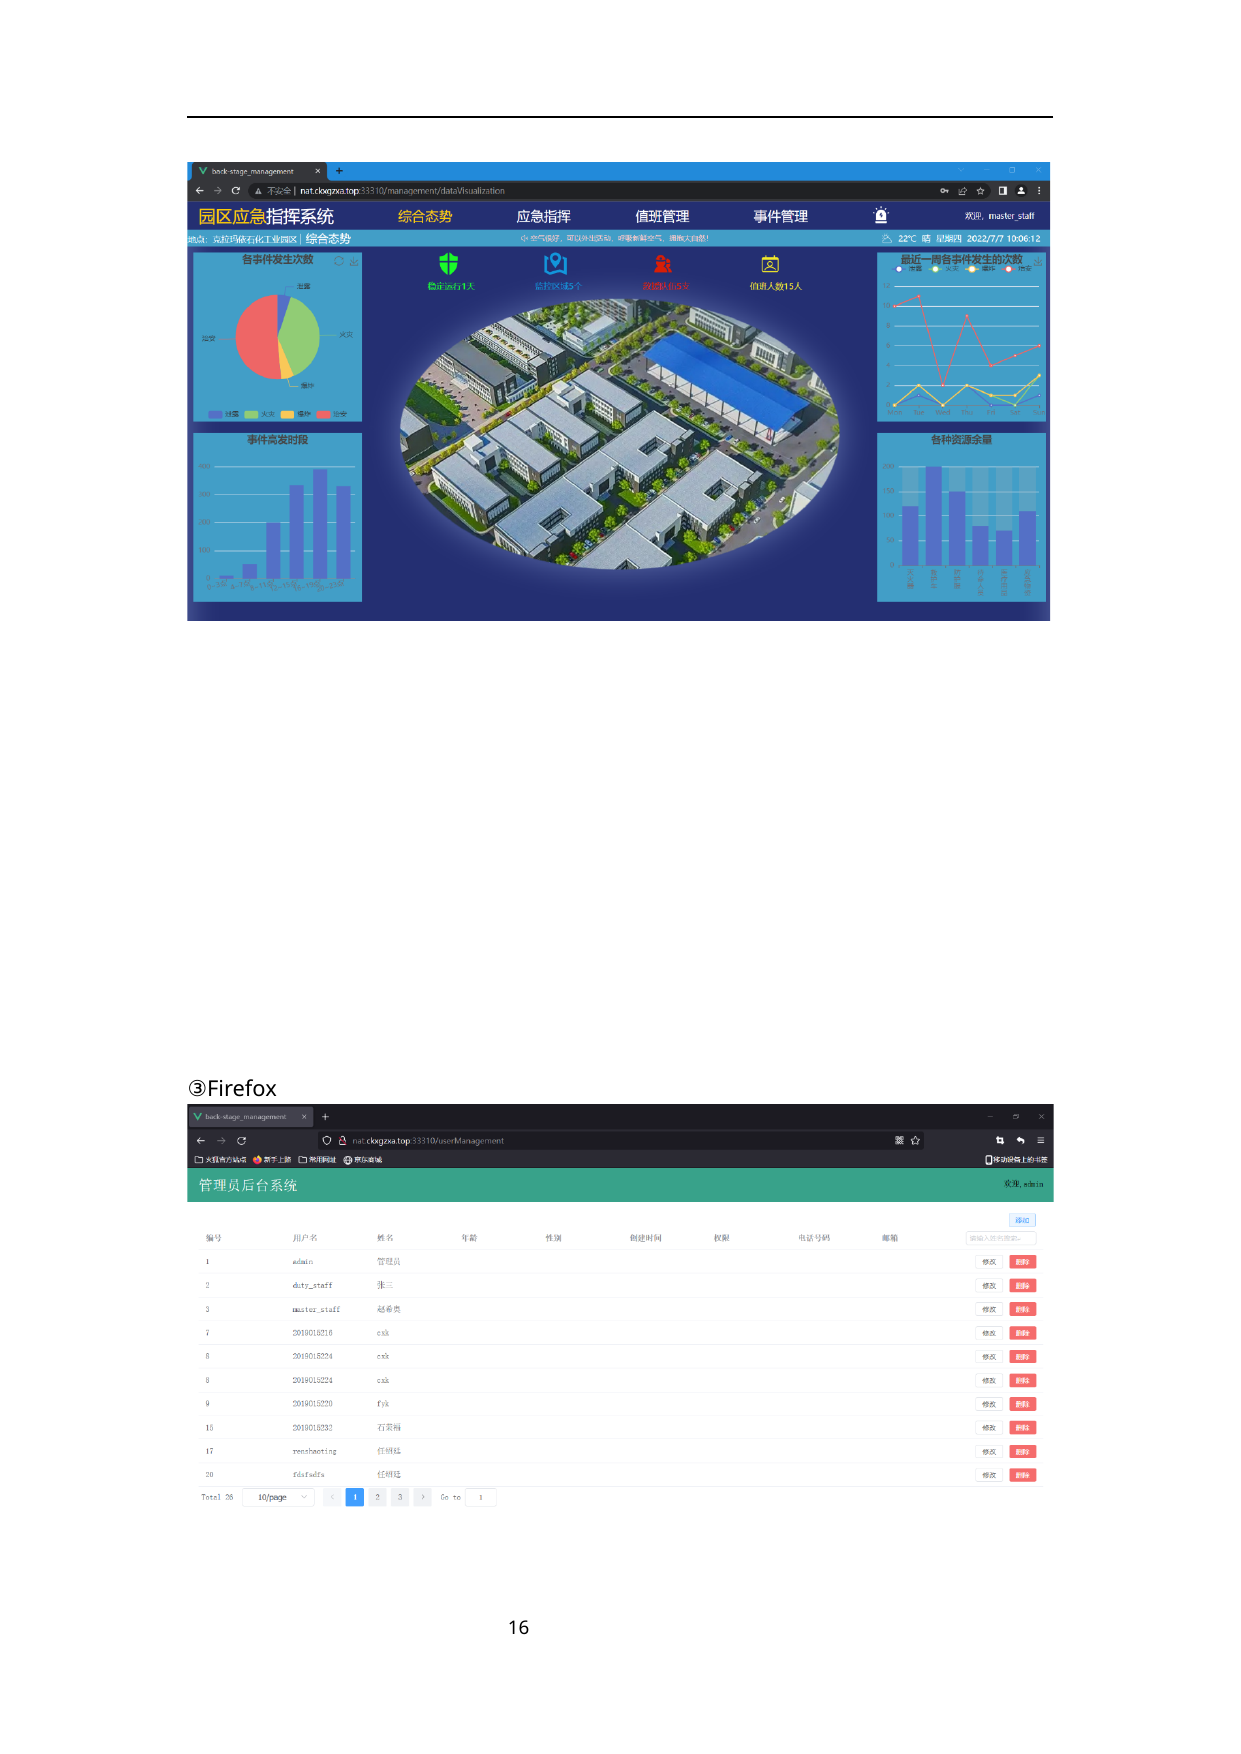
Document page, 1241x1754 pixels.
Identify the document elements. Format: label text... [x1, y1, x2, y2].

picture [187, 1104, 1054, 1565]
text ③Firefox [187, 1072, 1053, 1104]
picture [187, 162, 1051, 621]
